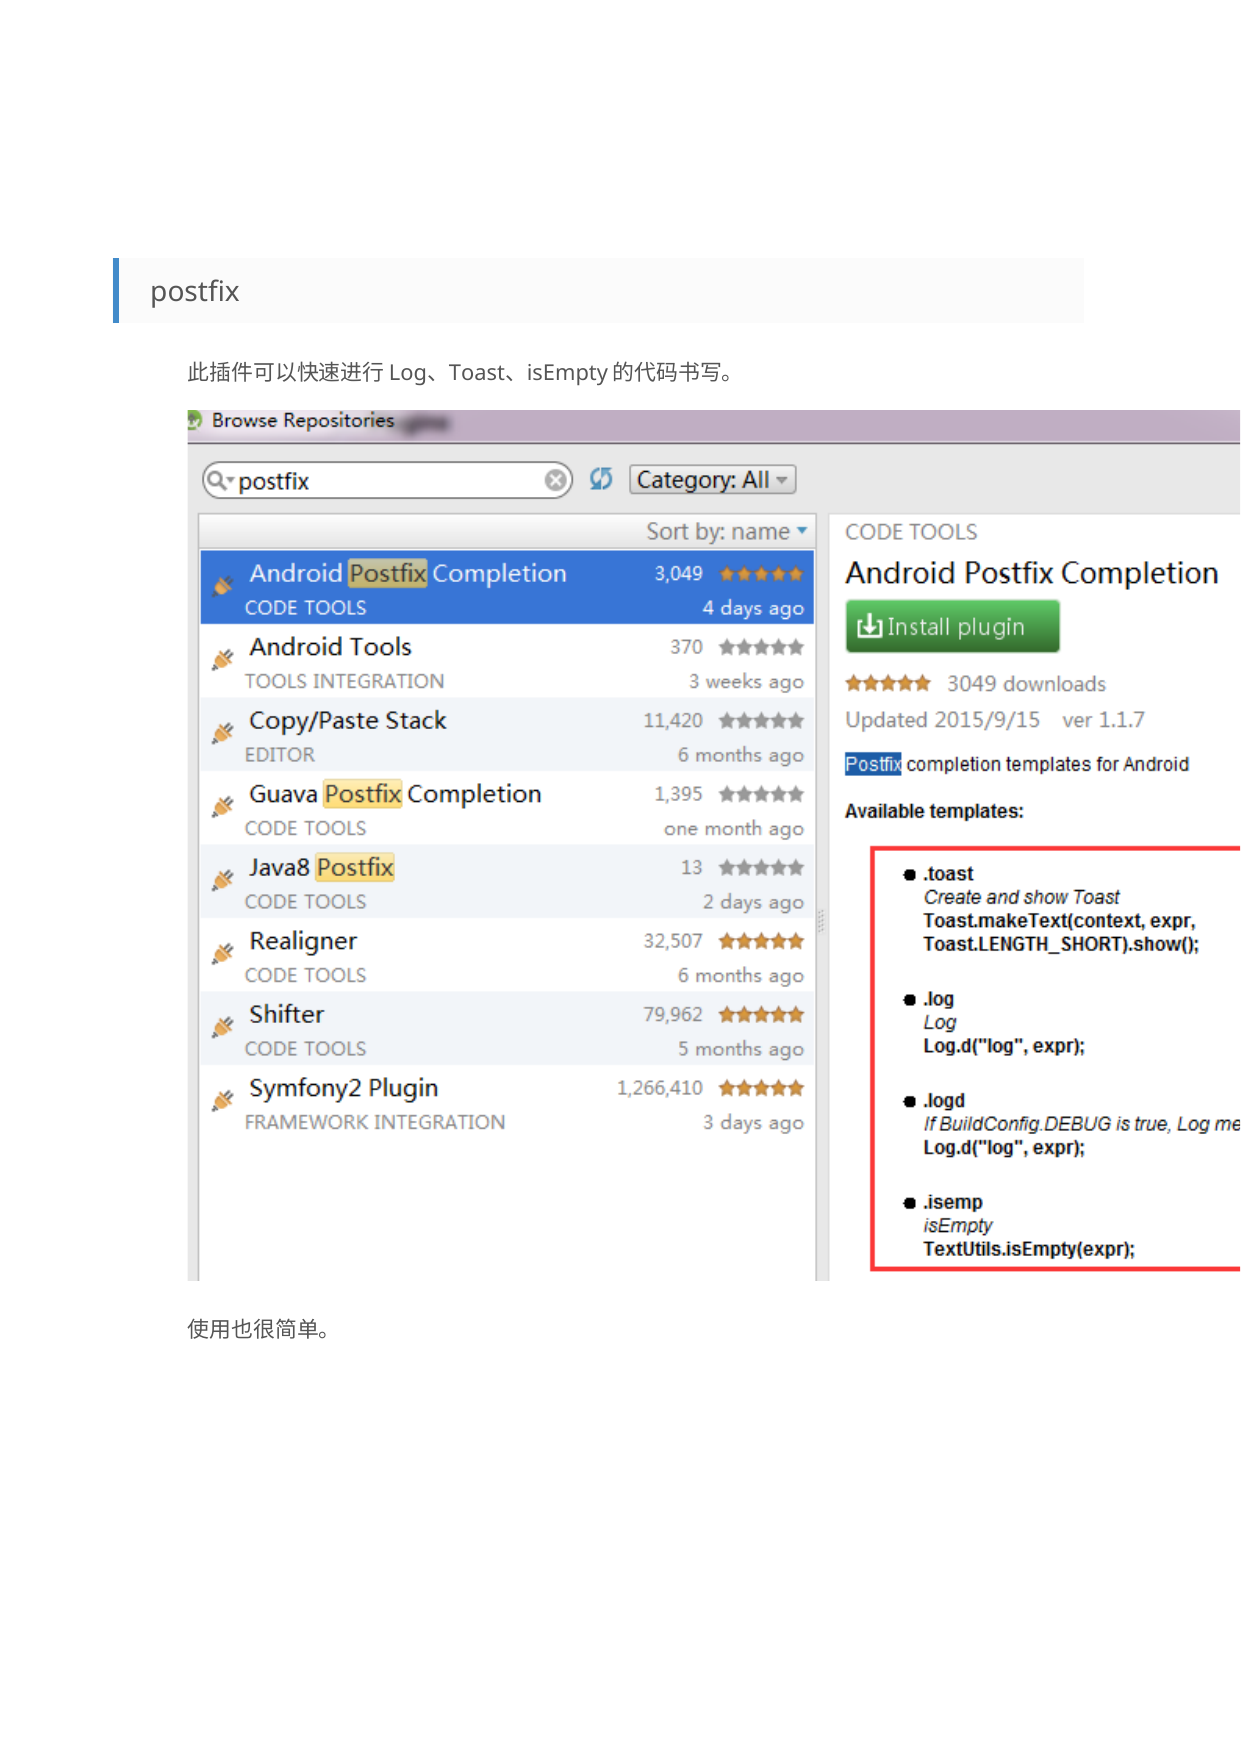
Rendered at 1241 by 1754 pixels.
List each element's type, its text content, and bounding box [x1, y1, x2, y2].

text 使用也很简单。 [187, 1311, 1053, 1344]
subtitle postfix [119, 258, 1084, 323]
text 此插件可以快速进行Log、Toast、isEmpty的代码书写。 [187, 354, 1053, 387]
picture [187, 410, 1241, 1281]
